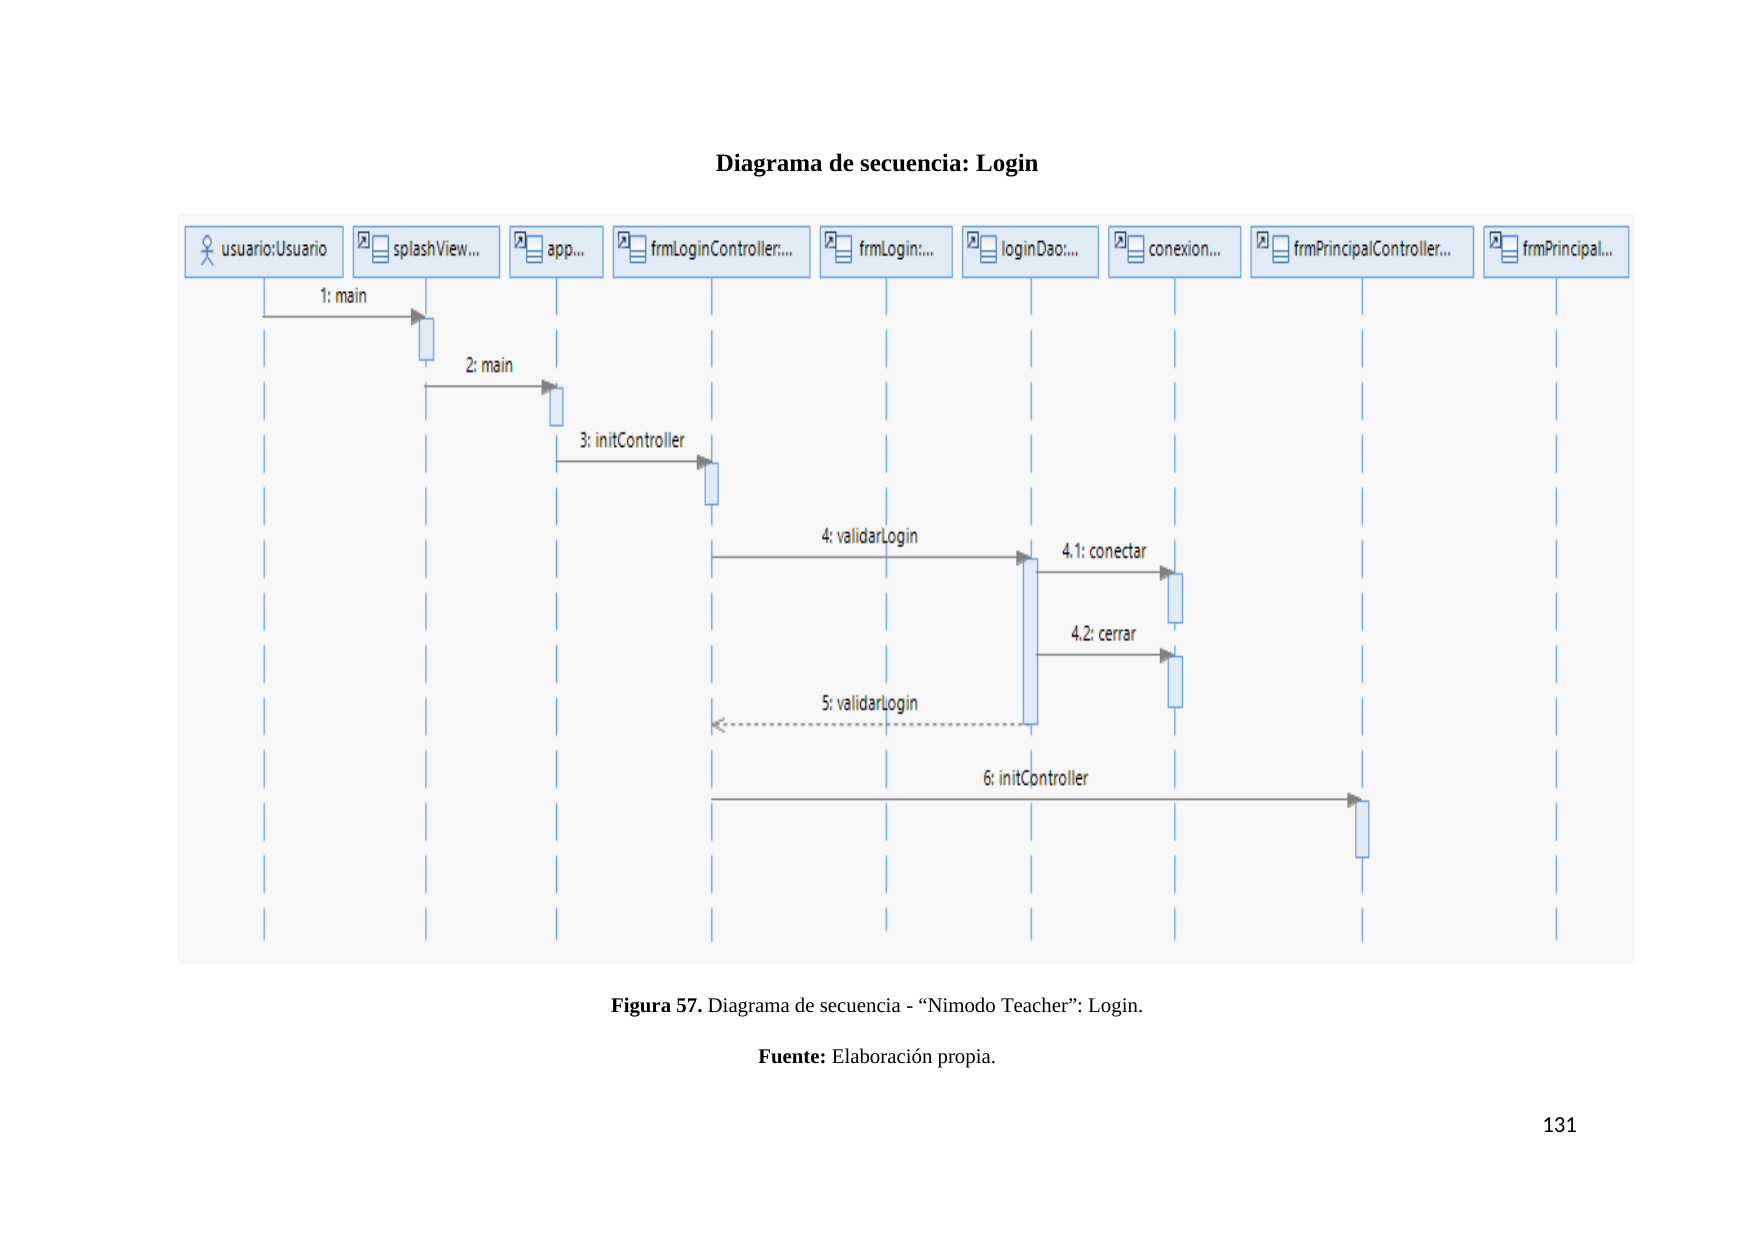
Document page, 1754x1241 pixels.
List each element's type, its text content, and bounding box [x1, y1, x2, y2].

text Diagrama de secuencia: Login [177, 148, 1577, 176]
text Figura 57. Diagrama de secuencia - “Nimodo Teacher”: Login. [177, 993, 1577, 1017]
picture [177, 213, 1636, 964]
text Fuente: Elaboración propia. [177, 1044, 1577, 1068]
